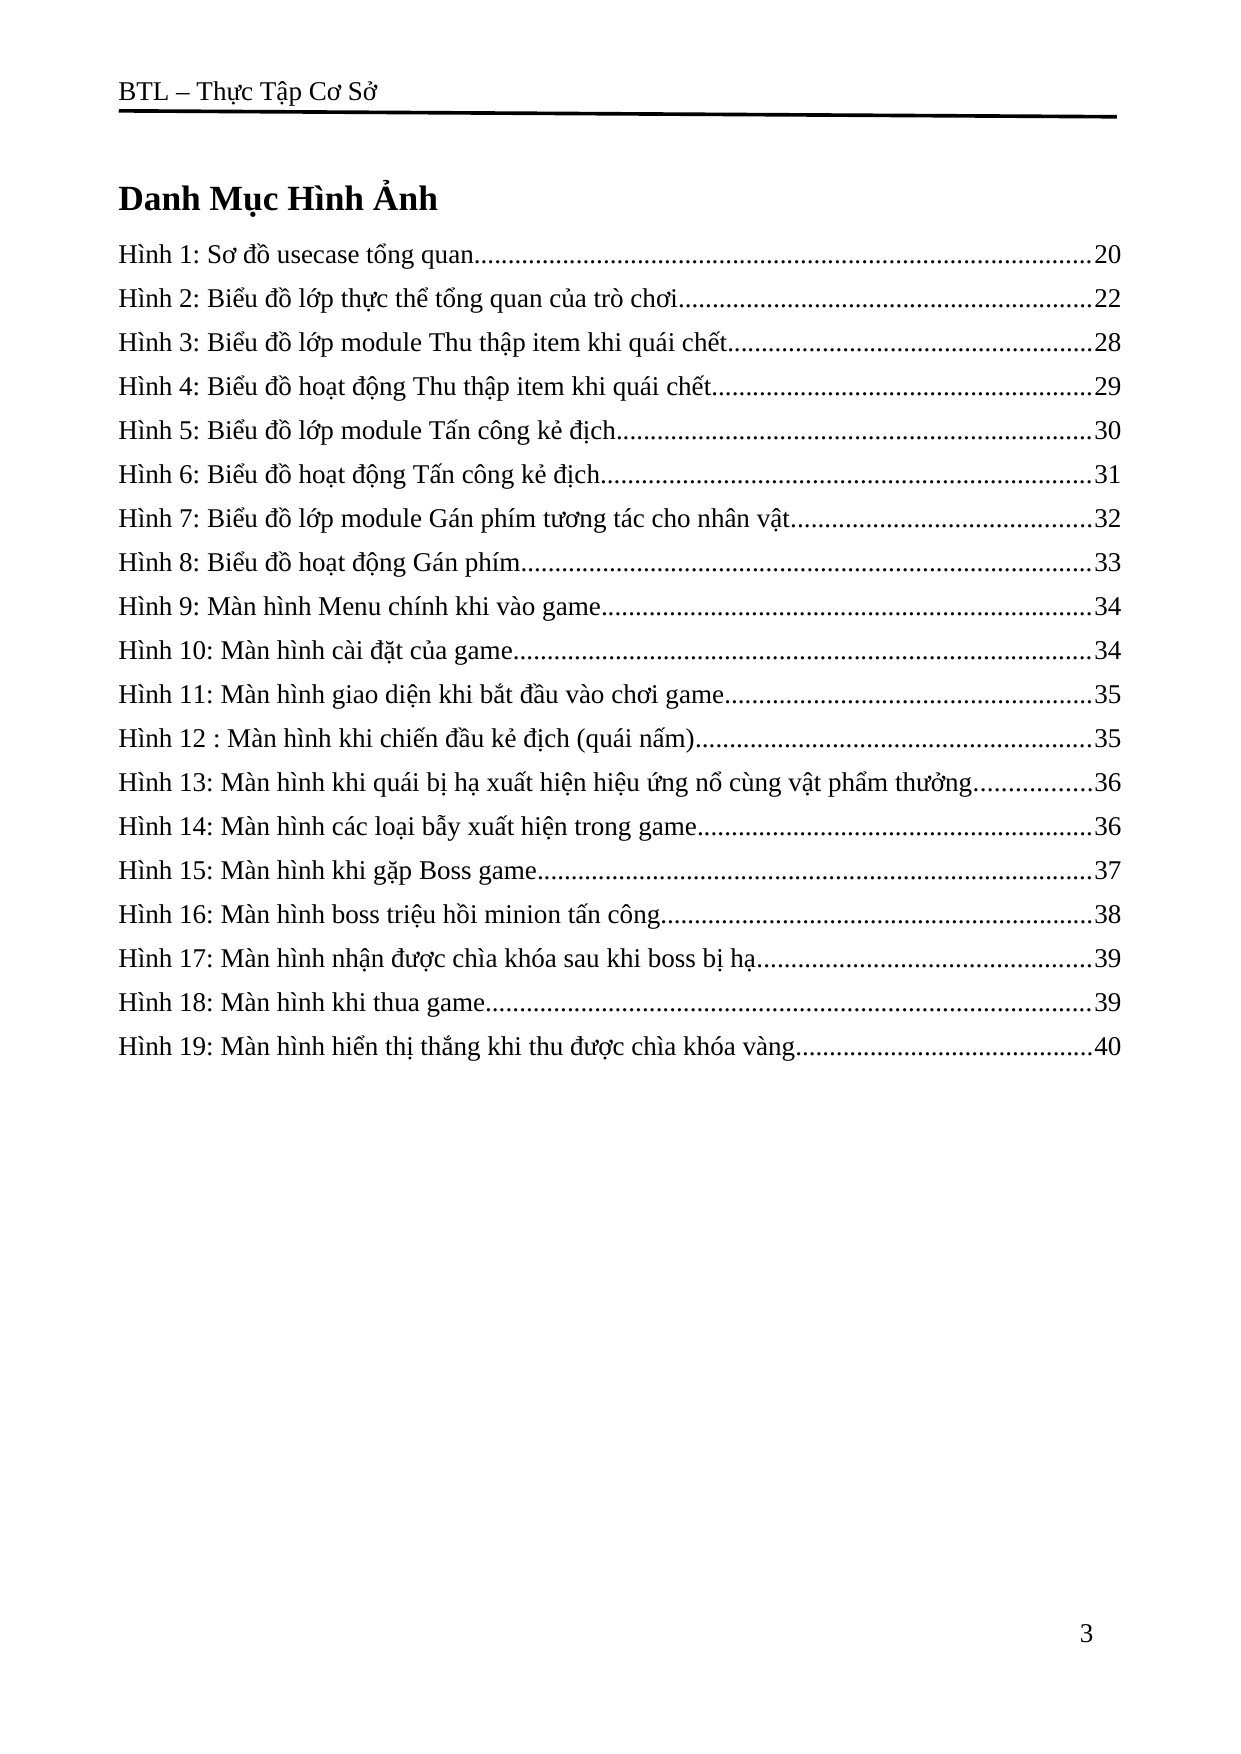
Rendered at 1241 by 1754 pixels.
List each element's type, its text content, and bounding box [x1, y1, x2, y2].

text Hình 1: Sơ đồ usecase tổng quan 20 [118, 238, 1122, 269]
text Hình 6: Biểu đồ hoạt động Tấn công kẻ địch 31 [118, 458, 1122, 489]
text Hình 9: Màn hình Menu chính khi vào game 34 [118, 590, 1122, 621]
text Hình 7: Biểu đồ lớp module Gán phím tương tác cho nhân vật 32 [118, 502, 1122, 533]
text Hình 14: Màn hình các loại bẫy xuất hiện trong game 36 [118, 810, 1122, 841]
text Hình 3: Biểu đồ lớp module Thu thập item khi quái chết 28 [118, 326, 1122, 357]
text Hình 11: Màn hình giao diện khi bắt đầu vào chơi game 35 [118, 678, 1122, 709]
text Hình 4: Biểu đồ hoạt động Thu thập item khi quái chết 29 [118, 370, 1122, 401]
text Hình 10: Màn hình cài đặt của game 34 [118, 634, 1122, 665]
text Hình 16: Màn hình boss triệu hồi minion tấn công 38 [118, 898, 1122, 929]
text Hình 19: Màn hình hiển thị thắng khi thu được chìa khóa vàng 40 [118, 1030, 1122, 1061]
text Hình 15: Màn hình khi gặp Boss game 37 [118, 854, 1122, 885]
text Hình 12 : Màn hình khi chiến đầu kẻ địch (quái nấm) 35 [118, 722, 1122, 753]
text Hình 17: Màn hình nhận được chìa khóa sau khi boss bị hạ 39 [118, 942, 1122, 973]
text Hình 18: Màn hình khi thua game 39 [118, 986, 1122, 1017]
text Hình 8: Biểu đồ hoạt động Gán phím 33 [118, 546, 1122, 577]
text Hình 5: Biểu đồ lớp module Tấn công kẻ địch 30 [118, 414, 1122, 445]
text Hình 2: Biểu đồ lớp thực thể tổng quan của trò chơi 22 [118, 282, 1122, 313]
text Hình 13: Màn hình khi quái bị hạ xuất hiện hiệu ứng nổ cùng vật phẩm thưởng 36 [118, 766, 1122, 797]
subtitle Danh Mục Hình Ảnh [118, 177, 1122, 218]
